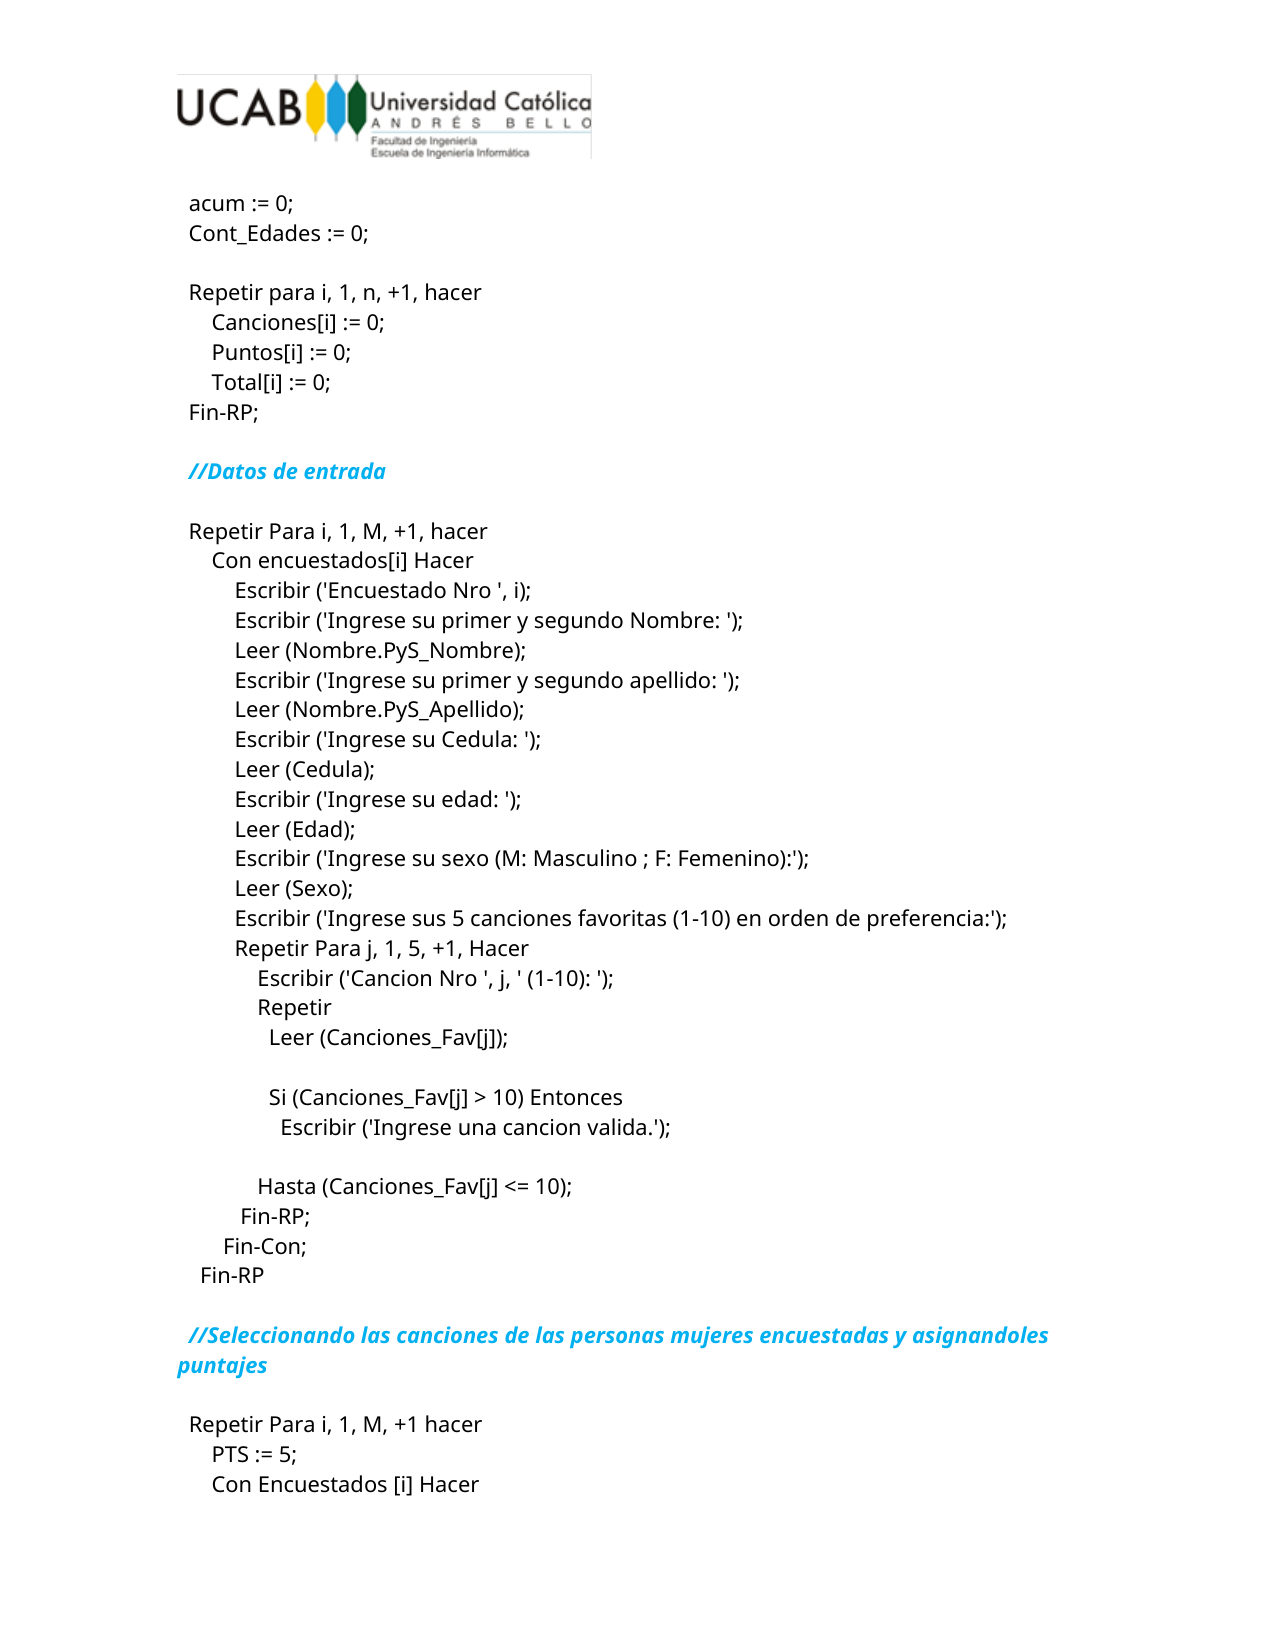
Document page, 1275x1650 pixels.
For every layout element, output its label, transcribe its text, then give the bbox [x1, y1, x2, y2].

text Si (Canciones_Fav[j] > 10) Entonces [177, 1082, 1098, 1111]
text Canciones[i] := 0; [177, 307, 1098, 337]
text Repetir Para j, 1, 5, +1, Hacer [177, 933, 1098, 962]
text Escribir ('Ingrese su sexo (M: Masculino ; F: Femenino):'); [177, 843, 1098, 873]
text Leer (Edad); [177, 813, 1098, 843]
text Con Encuestados [i] Hacer [177, 1469, 1098, 1499]
text Leer (Cedula); [177, 754, 1098, 784]
text Leer (Canciones_Fav[j]); [177, 1022, 1098, 1052]
text Total[i] := 0; [177, 367, 1098, 396]
text Fin-RP; [177, 396, 1098, 426]
text Leer (Nombre.PyS_Apellido); [177, 694, 1098, 724]
text Escribir ('Encuestado Nro ', i); [177, 575, 1098, 605]
text Escribir ('Ingrese su primer y segundo Nombre: '); [177, 605, 1098, 635]
text Escribir ('Ingrese su Cedula: '); [177, 724, 1098, 754]
text Con encuestados[i] Hacer [177, 545, 1098, 575]
text Hasta (Canciones_Fav[j] <= 10); [177, 1171, 1098, 1201]
text Puntos[i] := 0; [177, 337, 1098, 367]
picture [177, 73, 593, 159]
text Fin-RP [177, 1260, 1098, 1290]
text PTS := 5; [177, 1439, 1098, 1469]
text Leer (Nombre.PyS_Nombre); [177, 635, 1098, 664]
text Fin-RP; [177, 1201, 1098, 1231]
text Repetir [177, 992, 1098, 1022]
text Repetir para i, 1, n, +1, hacer [177, 277, 1098, 307]
text Escribir ('Cancion Nro ', j, ' (1-10): '); [177, 962, 1098, 992]
text Escribir ('Ingrese su primer y segundo apellido: '); [177, 664, 1098, 694]
text acum := 0; [177, 188, 1098, 218]
text Repetir Para i, 1, M, +1 hacer [177, 1409, 1098, 1439]
text Leer (Sexo); [177, 873, 1098, 903]
text //Seleccionando las canciones de las personas mujeres encuestadas y asignandoles puntajes [177, 1320, 1098, 1379]
text Escribir ('Ingrese una cancion valida.'); [177, 1111, 1098, 1141]
text Cont_Edades := 0; [177, 218, 1098, 247]
text Escribir ('Ingrese sus 5 canciones favoritas (1-10) en orden de preferencia:'); [177, 903, 1098, 933]
text Fin-Con; [177, 1231, 1098, 1260]
text Escribir ('Ingrese su edad: '); [177, 784, 1098, 813]
text //Datos de entrada [177, 456, 1098, 486]
text Repetir Para i, 1, M, +1, hacer [177, 516, 1098, 545]
